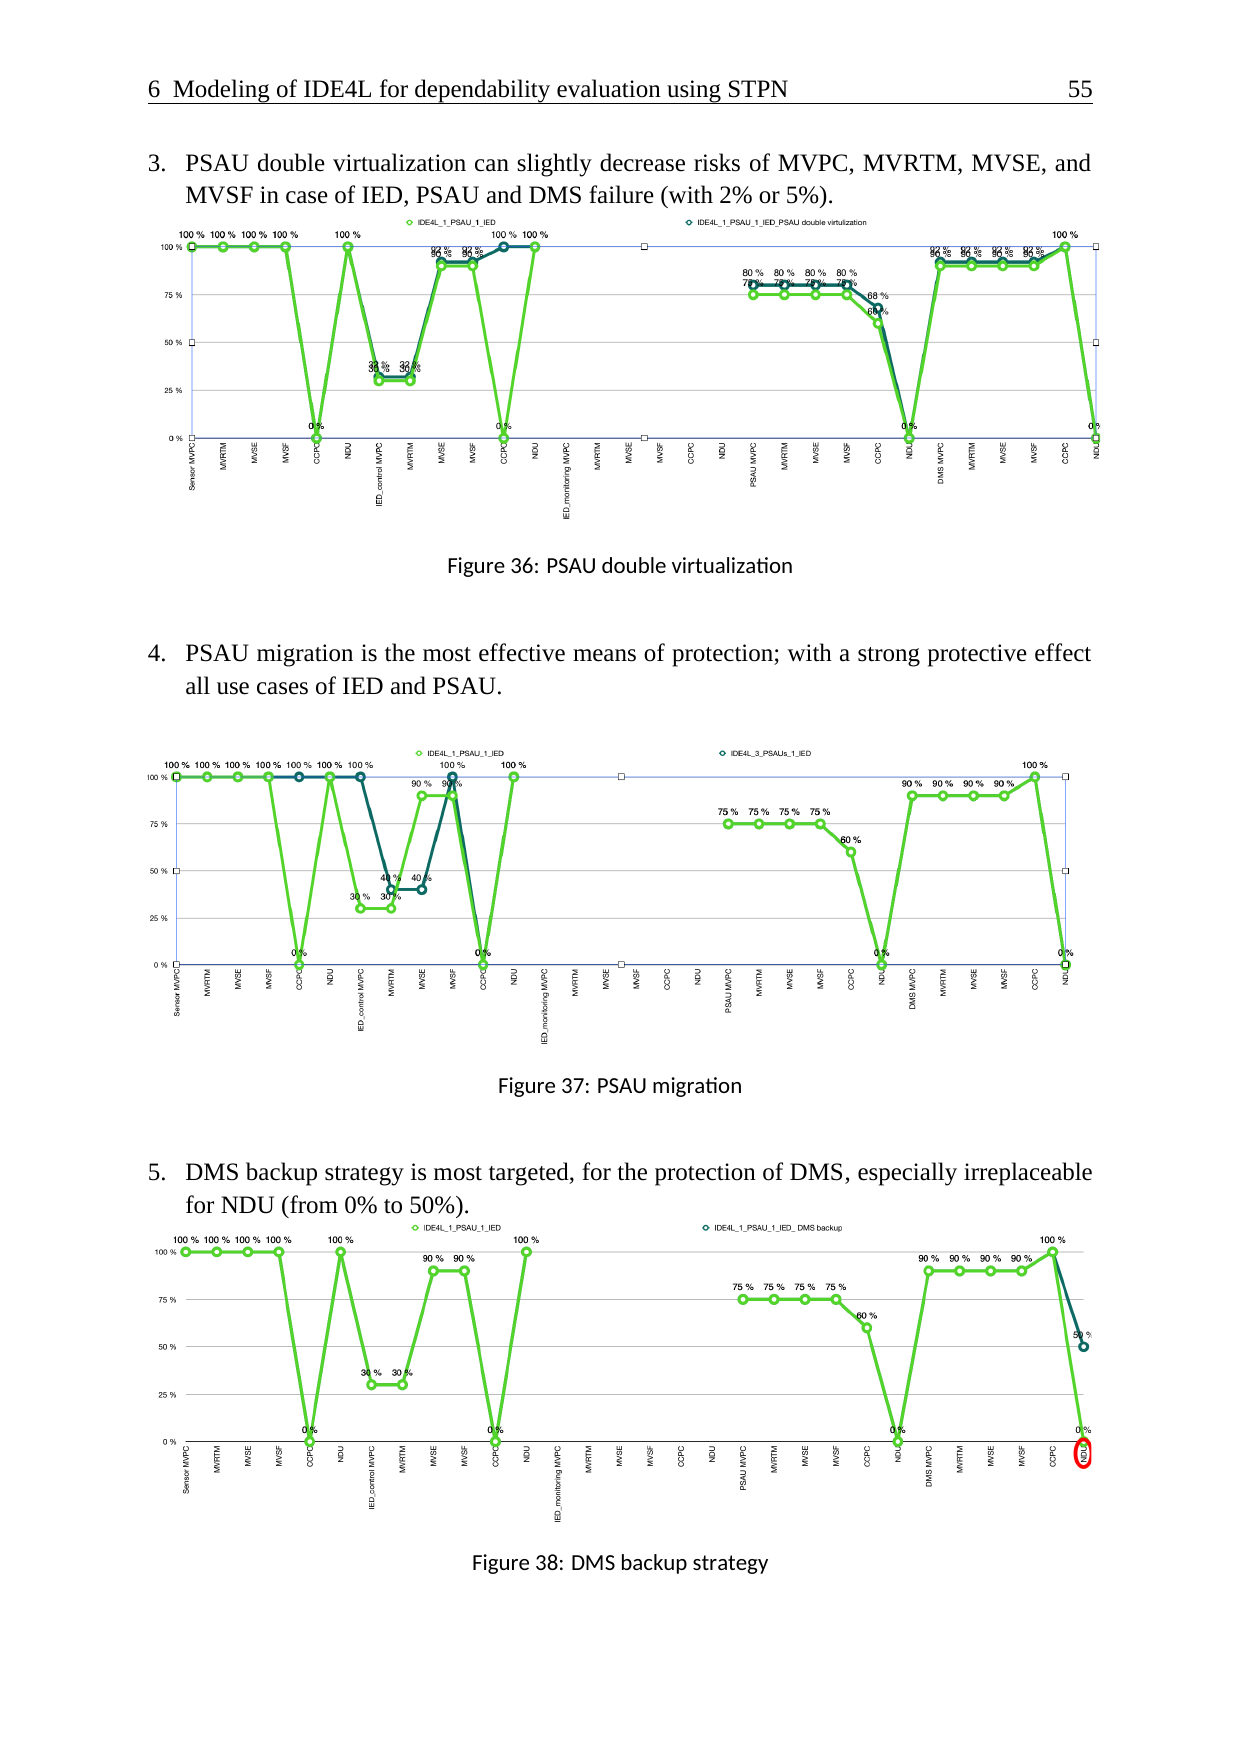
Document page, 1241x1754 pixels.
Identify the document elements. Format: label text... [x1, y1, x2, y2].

picture [160, 213, 1100, 527]
text Figure 37: PSAU migration [148, 1071, 1093, 1099]
picture [147, 736, 1095, 1046]
list PSAU migration is the most effective means of protection; with a strong protective effect all use cases of IED and PSAU. [148, 638, 1093, 699]
text Figure 36: PSAU double virtualization [148, 552, 1093, 579]
list DMS backup strategy is most targeted, for the protection of DMS, especially irreplaceable for NDU (from 0% to 50%). [148, 1157, 1093, 1219]
picture [147, 1223, 1092, 1524]
list PSAU double virtualization can slightly decrease risks of MVPC, MVRTM, MVSE, and MVSF in case of IED, PSAU and DMS failure (with 2% or 5%). [148, 148, 1093, 209]
text Figure 38: DMS backup strategy [148, 1548, 1093, 1576]
